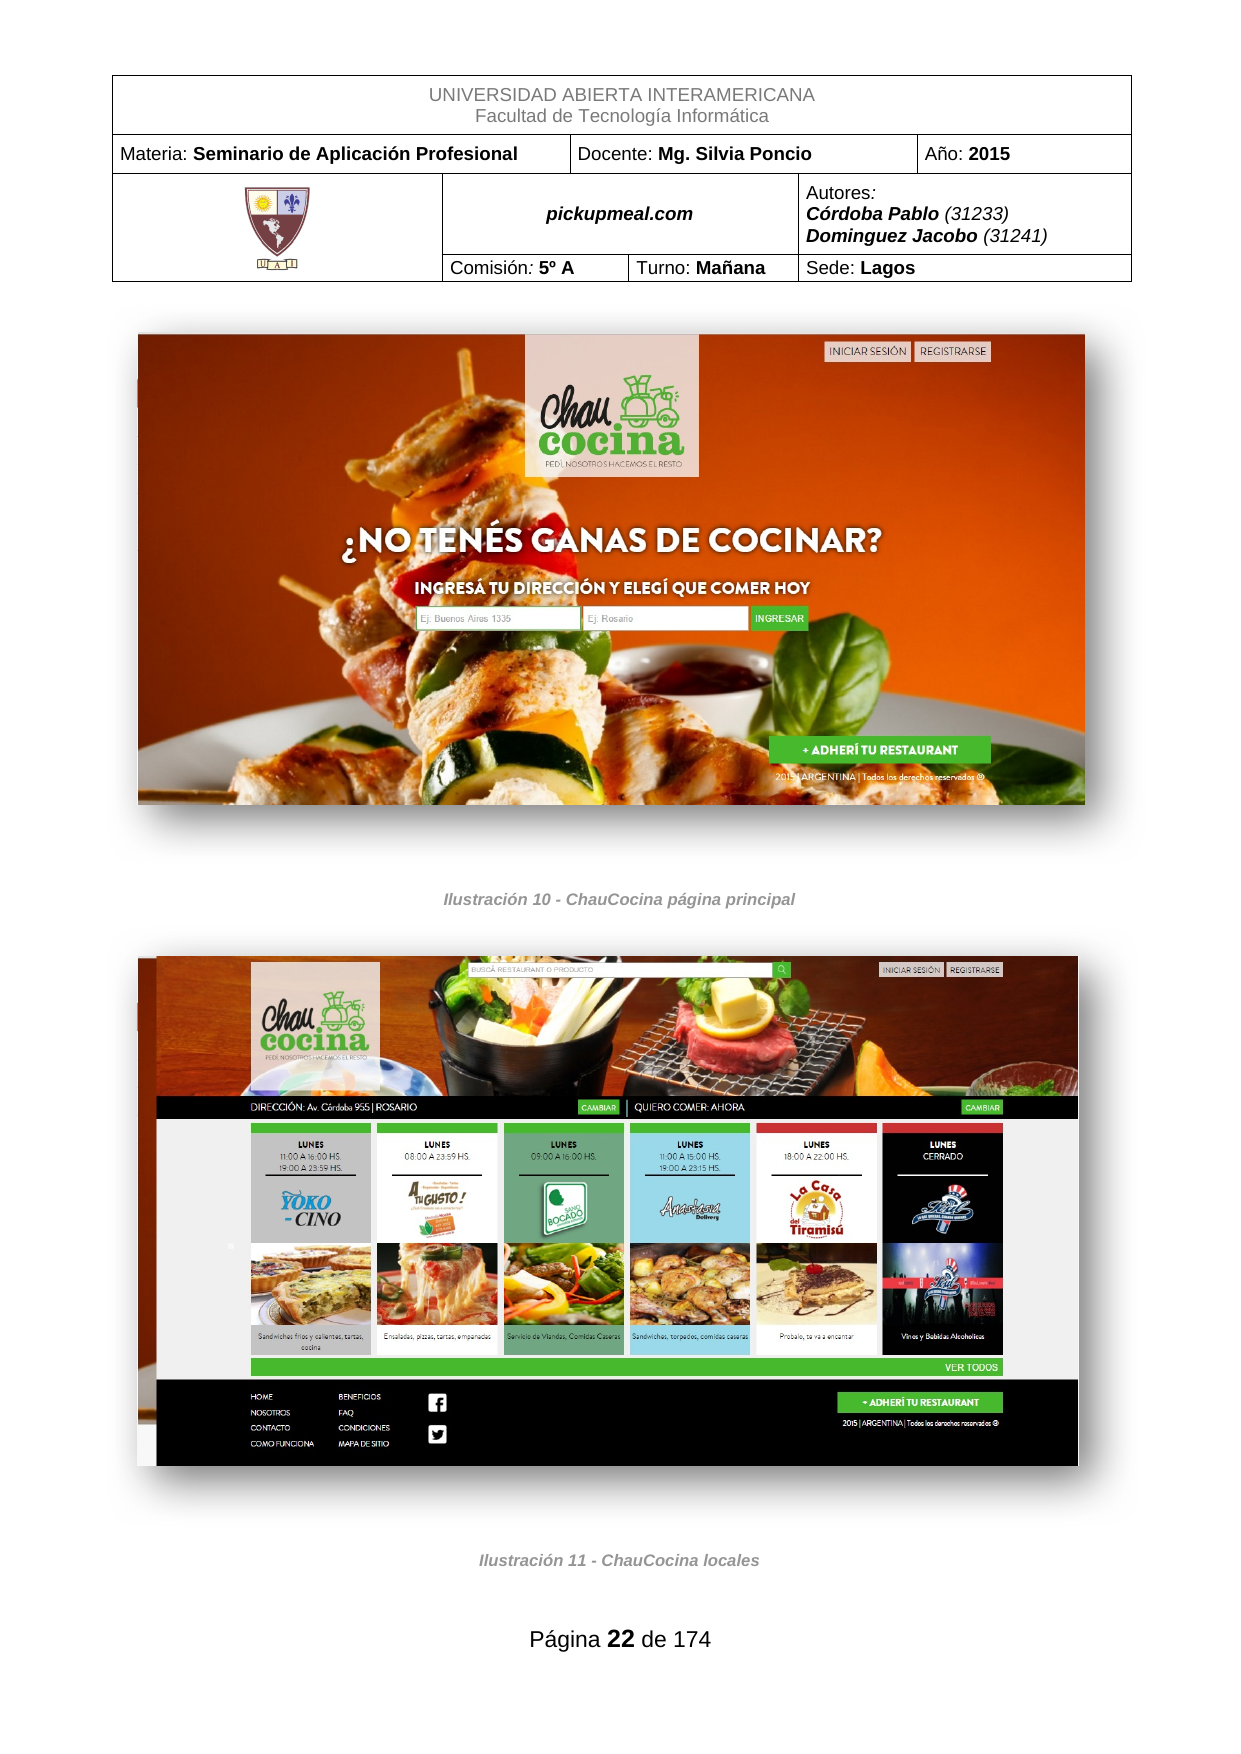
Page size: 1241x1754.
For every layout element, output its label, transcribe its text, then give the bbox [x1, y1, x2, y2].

text Ilustración 10 - ChauCocina página principal [112, 890, 1128, 909]
picture [137, 332, 1085, 805]
picture [230, 182, 325, 273]
text Ilustración 11 - ChauCocina locales [112, 1551, 1128, 1570]
picture [137, 956, 1079, 1466]
